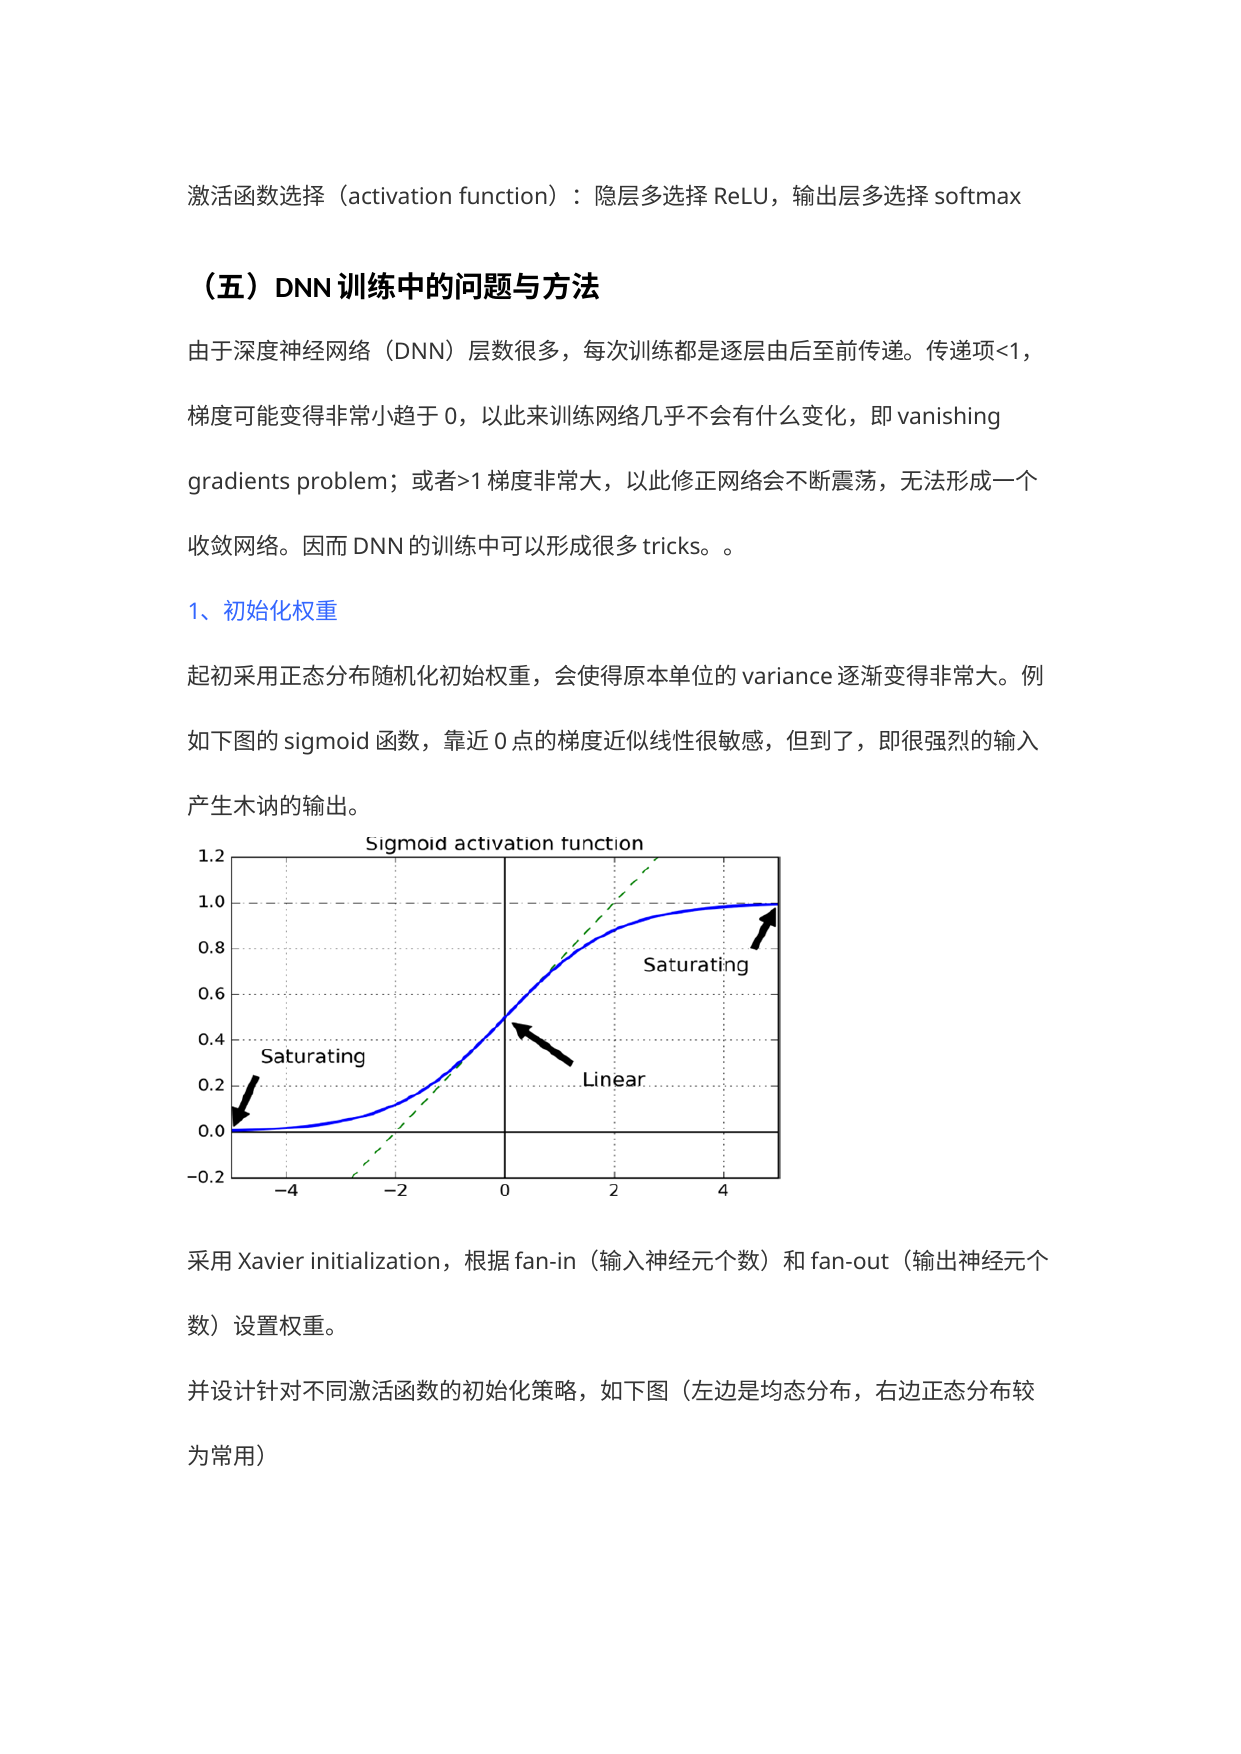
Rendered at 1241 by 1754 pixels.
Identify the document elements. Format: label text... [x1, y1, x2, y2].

text 起初采用正态分布随机化初始权重，会使得原本单位的variance逐渐变得非常大。例如下图的sigmoid函数，靠近0点的梯度近似线性很敏感，但到了，即很强烈的输入产生木讷的输出。 [187, 642, 1053, 837]
text 激活函数选择（activation function）：隐层多选择ReLU，输出层多选择softmax [187, 162, 1053, 227]
text 采用Xavier initialization，根据fan-in（输入神经元个数）和fan-out（输出神经元个数）设置权重。 [187, 1227, 1053, 1357]
text 1、初始化权重 [187, 577, 1053, 642]
text （五）DNN训练中的问题与方法 [187, 252, 1053, 317]
text 由于深度神经网络（DNN）层数很多，每次训练都是逐层由后至前传递。传递项<1，梯度可能变得非常小趋于0，以此来训练网络几乎不会有什么变化，即vanishing gradients problem；或者>1梯度非常大，以此修正网络会不断震荡，无法形成一个收敛网络。因而DNN的训练中可以形成很多tricks。。 [187, 317, 1053, 577]
text 并设计针对不同激活函数的初始化策略，如下图（左边是均态分布，右边正态分布较为常用） [187, 1357, 1053, 1487]
picture [187, 837, 782, 1196]
